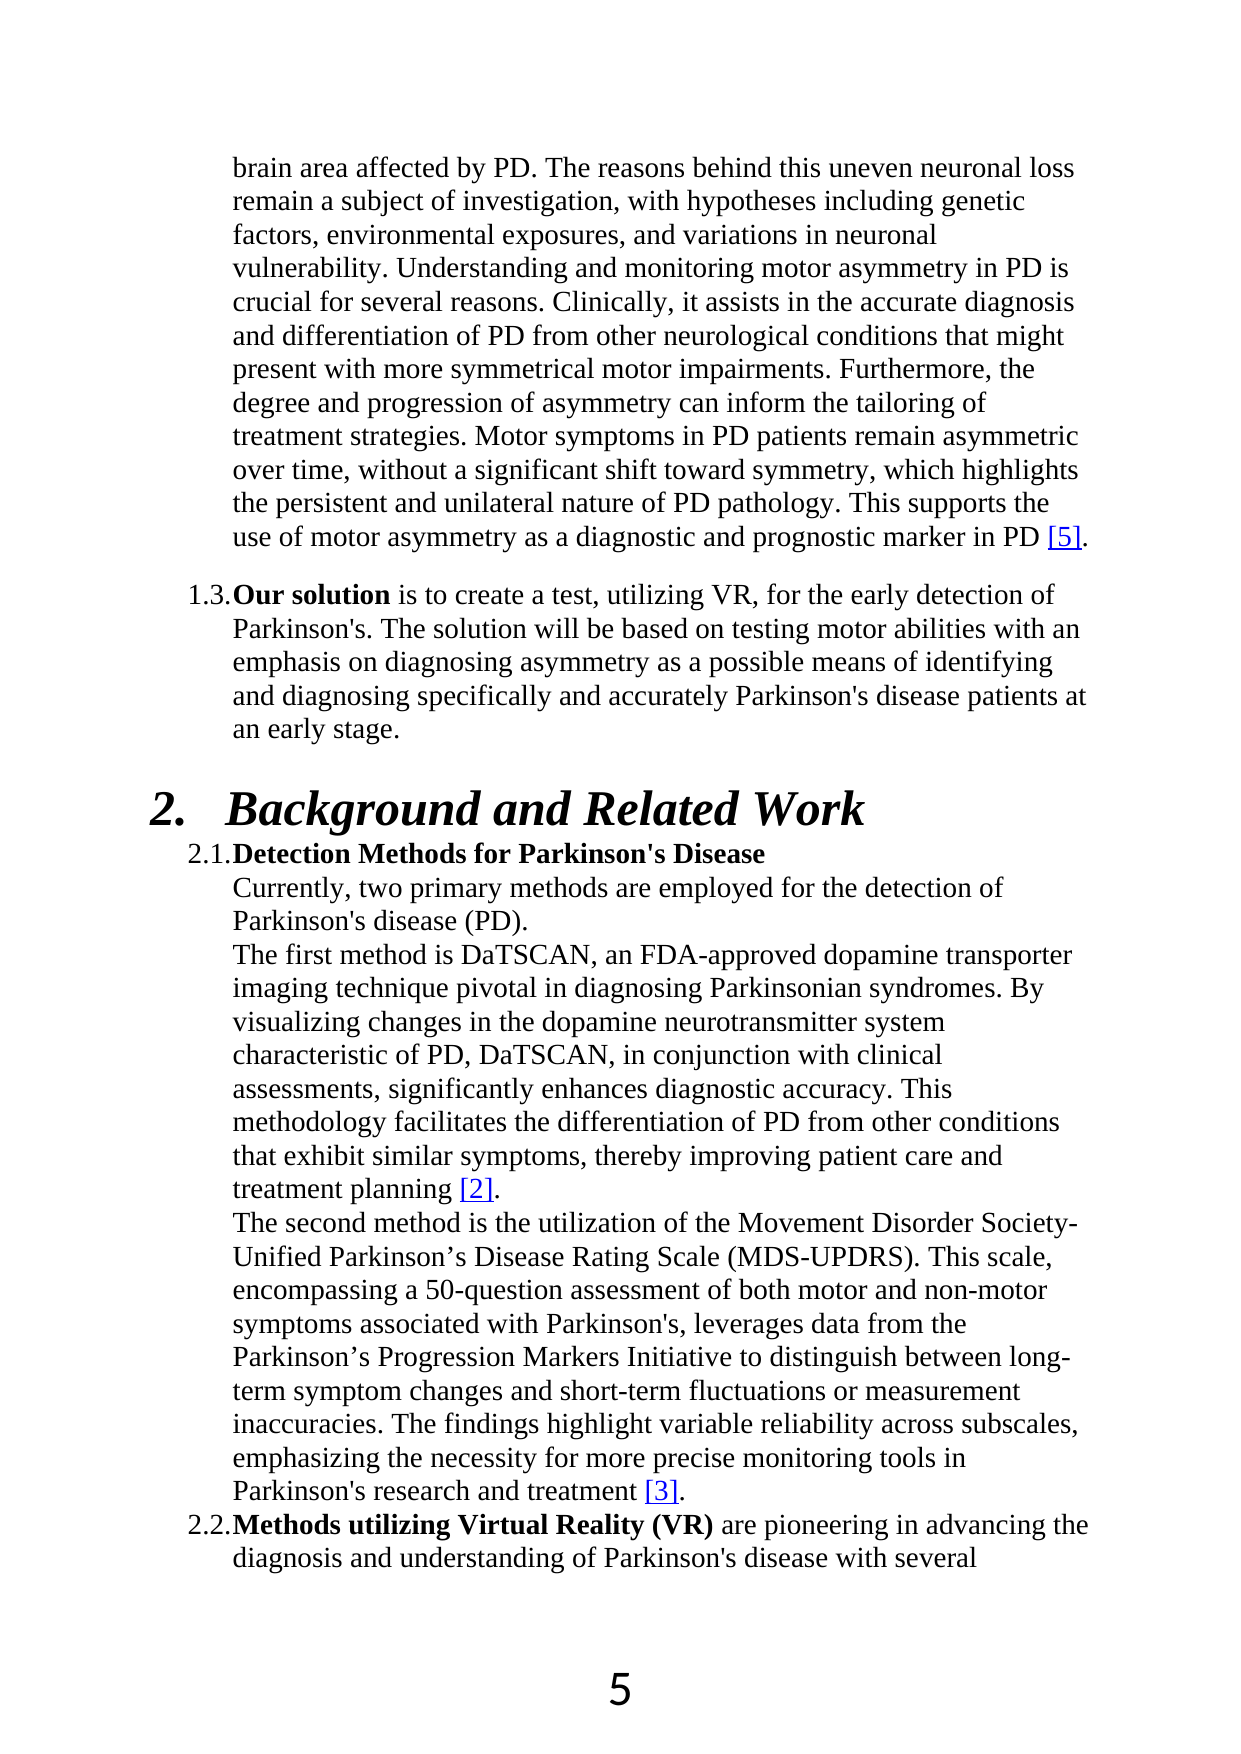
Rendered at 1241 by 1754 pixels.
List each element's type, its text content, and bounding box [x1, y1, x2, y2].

list Our solution is to create a test, utilizing VR, for the early detection of Parkinson's. The solution will be based on testing motor abilities with an emphasis on diagnosing asymmetry as a possible means of identifying and diagnosing specifically and accurately Parkinson's disease patients at an early stage. [187, 582, 1090, 749]
list Background and Related Work [150, 783, 1090, 840]
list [187, 150, 1090, 552]
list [187, 1511, 1090, 1578]
list Detection Methods for Parkinson's Disease Currently, two primary methods are employed for the detection of Parkinson's disease (PD). The first method is DaTSCAN, an FDA-approved dopamine transporter imaging technique pivotal in diagnosing Parkinsonian syndromes. By visualizing changes in the dopamine neurotransmitter system characteristic of PD, DaTSCAN, in conjunction with clinical assessments, significantly enhances diagnostic accuracy. This methodology facilitates the differentiation of PD from other conditions that exhibit similar symptoms, thereby improving patient care and treatment planning [2]. The second method is the utilization of the Movement Disorder Society-Unified Parkinson’s Disease Rating Scale (MDS-UPDRS). This scale, encompassing a 50-question assessment of both motor and non-motor symptoms associated with Parkinson's, leverages data from the Parkinson’s Progression Markers Initiative to distinguish between long-term symptom changes and short-term fluctuations or measurement inaccuracies. The findings highlight variable reliability across subscales, emphasizing the necessity for more precise monitoring tools in Parkinson's research and treatment [3]. [187, 840, 1090, 1511]
